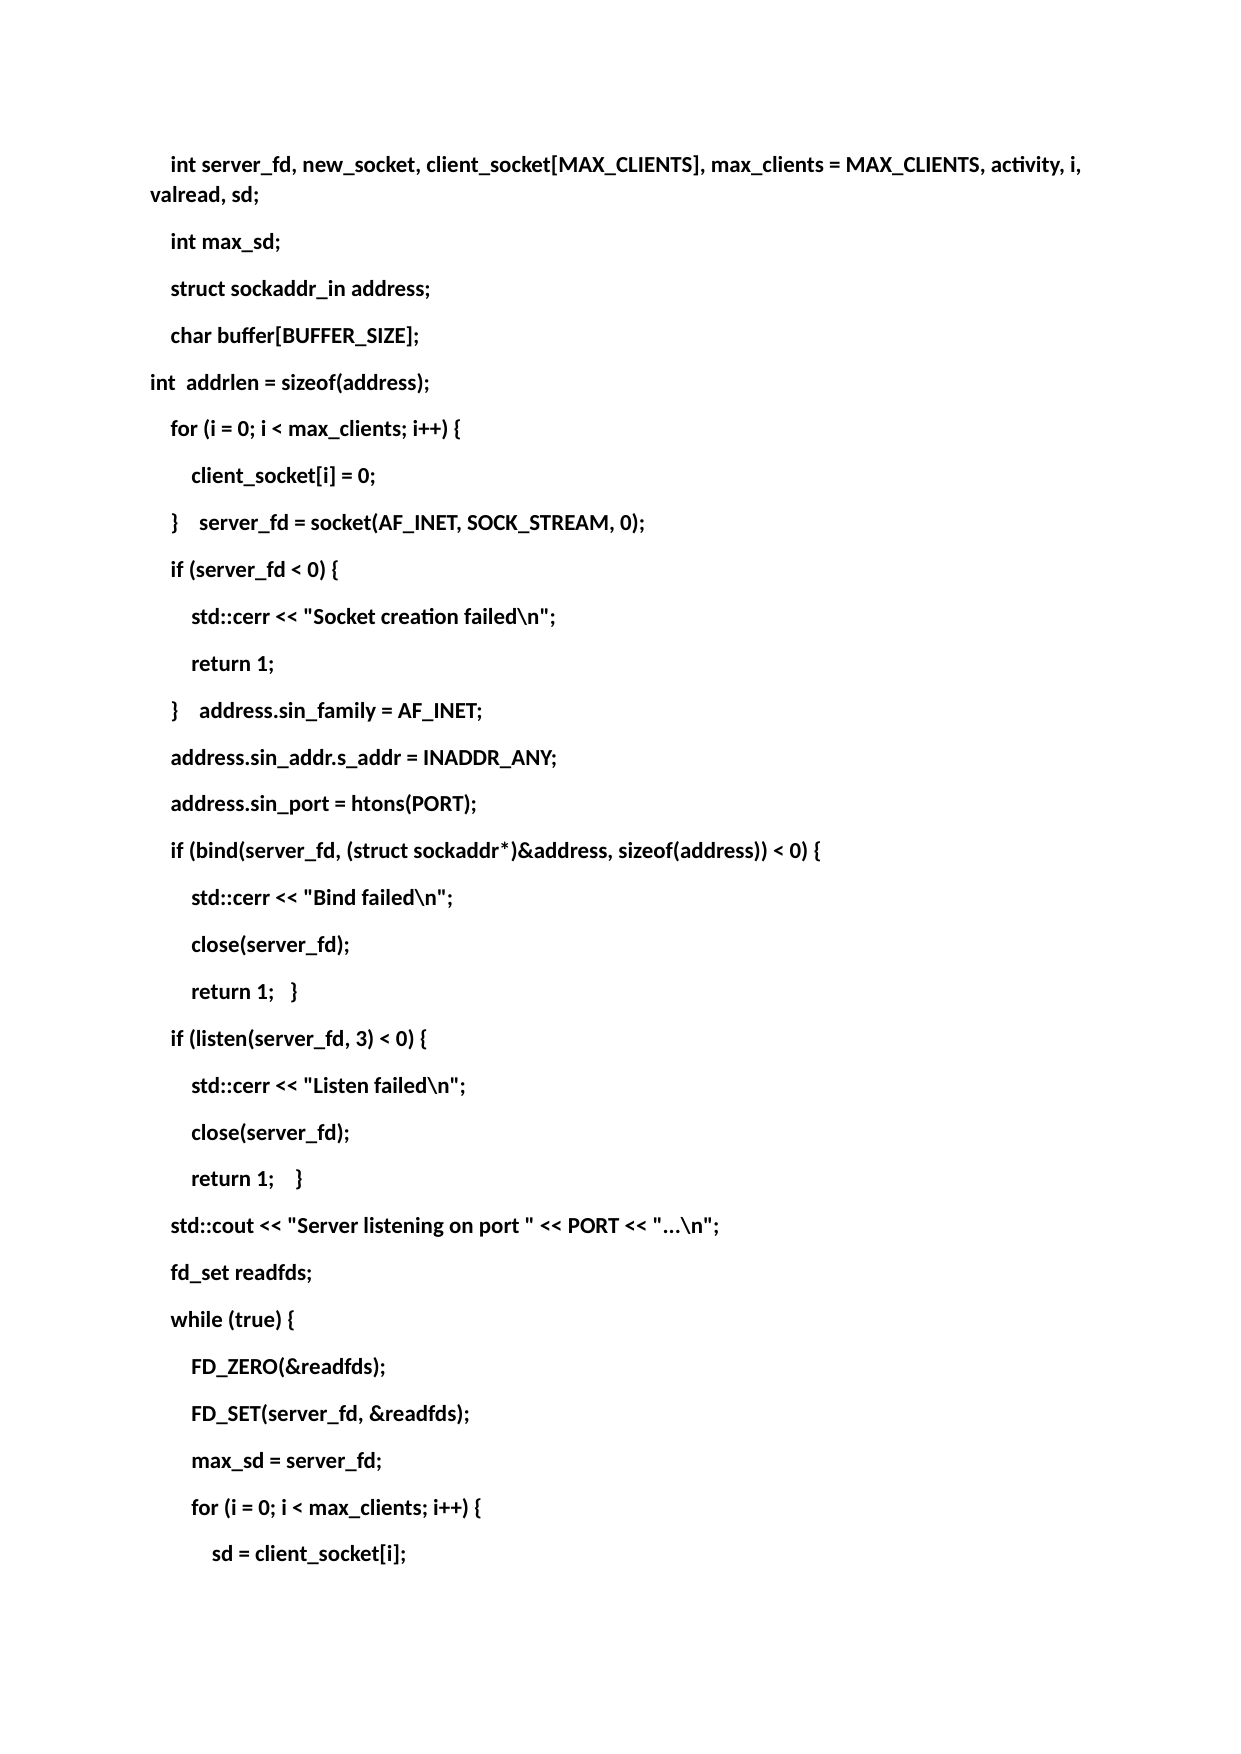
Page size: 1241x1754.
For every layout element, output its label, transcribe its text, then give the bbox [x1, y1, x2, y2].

text while (true) { [150, 1305, 1090, 1333]
text client_socket[i] = 0; [150, 461, 1090, 489]
text } server_fd = socket(AF_INET, SOCK_STREAM, 0); [150, 508, 1090, 536]
text sd = client_socket[i]; [150, 1539, 1090, 1568]
text address.sin_addr.s_addr = INADDR_ANY; [150, 743, 1090, 771]
text } address.sin_family = AF_INET; [150, 696, 1090, 724]
text fd_set readfds; [150, 1258, 1090, 1286]
text max_sd = server_fd; [150, 1446, 1090, 1474]
text FD_SET(server_fd, &readfds); [150, 1399, 1090, 1427]
text int server_fd, new_socket, client_socket[MAX_CLIENTS], max_clients = MAX_CLIENTS, activity, i, valread, sd; [150, 150, 1090, 208]
text int max_sd; [150, 227, 1090, 255]
text address.sin_port = htons(PORT); [150, 789, 1090, 818]
text return 1; } [150, 977, 1090, 1005]
text std::cerr << "Listen failed\n"; [150, 1071, 1090, 1099]
text if (listen(server_fd, 3) < 0) { [150, 1024, 1090, 1052]
text struct sockaddr_in address; [150, 274, 1090, 302]
text return 1; [150, 649, 1090, 677]
text std::cout << "Server listening on port " << PORT << "...\n"; [150, 1211, 1090, 1239]
text int addrlen = sizeof(address); [150, 368, 1090, 396]
text close(server_fd); [150, 1118, 1090, 1146]
text std::cerr << "Socket creation failed\n"; [150, 602, 1090, 630]
text if (server_fd < 0) { [150, 555, 1090, 583]
text return 1; } [150, 1164, 1090, 1193]
text std::cerr << "Bind failed\n"; [150, 883, 1090, 911]
text for (i = 0; i < max_clients; i++) { [150, 414, 1090, 443]
text FD_ZERO(&readfds); [150, 1352, 1090, 1380]
text for (i = 0; i < max_clients; i++) { [150, 1493, 1090, 1521]
text close(server_fd); [150, 930, 1090, 958]
text if (bind(server_fd, (struct sockaddr*)&address, sizeof(address)) < 0) { [150, 836, 1090, 864]
text char buffer[BUFFER_SIZE]; [150, 321, 1090, 349]
